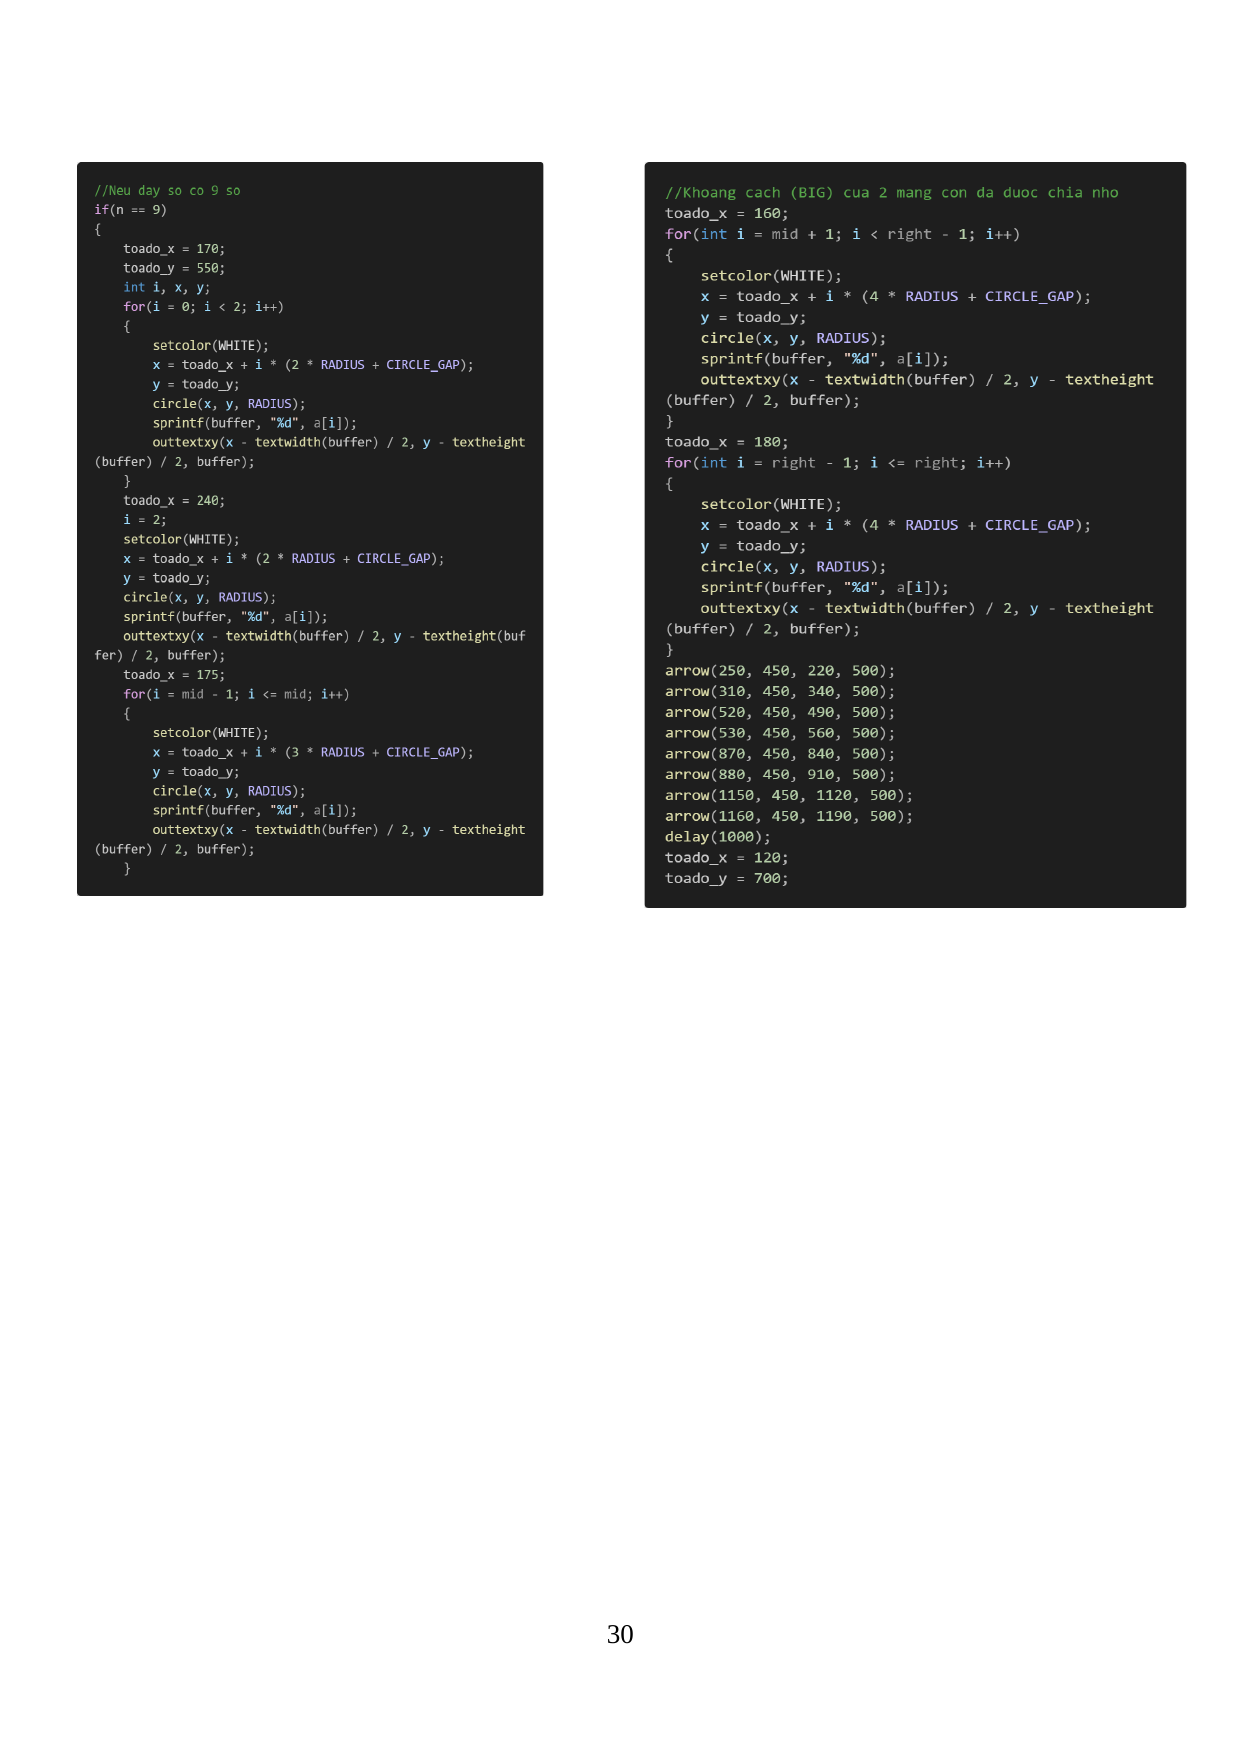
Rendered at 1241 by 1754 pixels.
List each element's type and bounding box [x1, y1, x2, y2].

picture [77, 162, 544, 896]
table_cell [606, 150, 1225, 925]
picture [644, 162, 1187, 908]
table_cell [15, 150, 606, 925]
